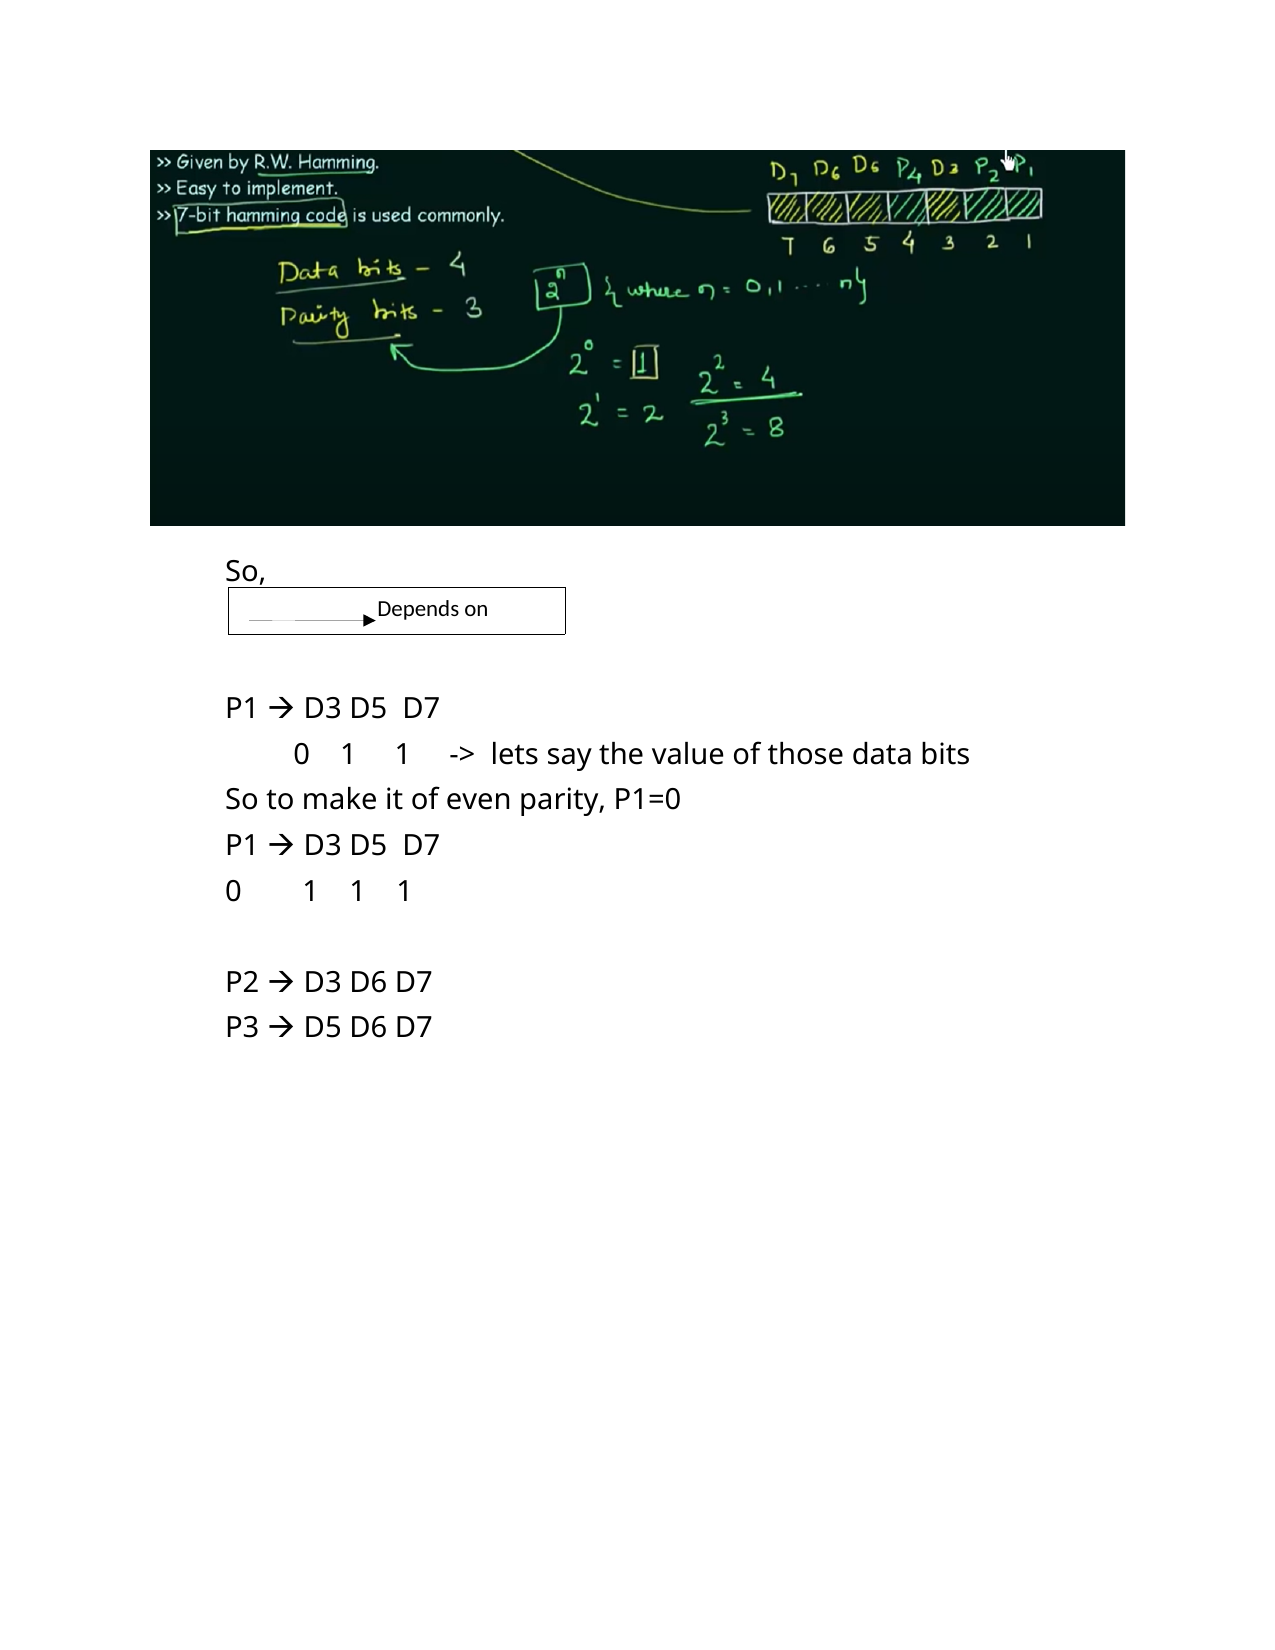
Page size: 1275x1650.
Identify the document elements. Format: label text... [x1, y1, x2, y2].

list 0 1 1 -> lets say the value of those data bits [225, 733, 1125, 773]
list So to make it of even parity, P1=0 [225, 778, 1125, 818]
picture [150, 150, 1125, 526]
list P2 D3 D6 D7 [225, 961, 1125, 1001]
list So, [225, 550, 1125, 590]
list P1 D3 D5 D7 [225, 824, 1125, 864]
list P1 D3 D5 D7 [225, 687, 1125, 727]
list P3 D5 D6 D7 [225, 1007, 1125, 1046]
list 0 1 1 1 [225, 870, 1125, 909]
